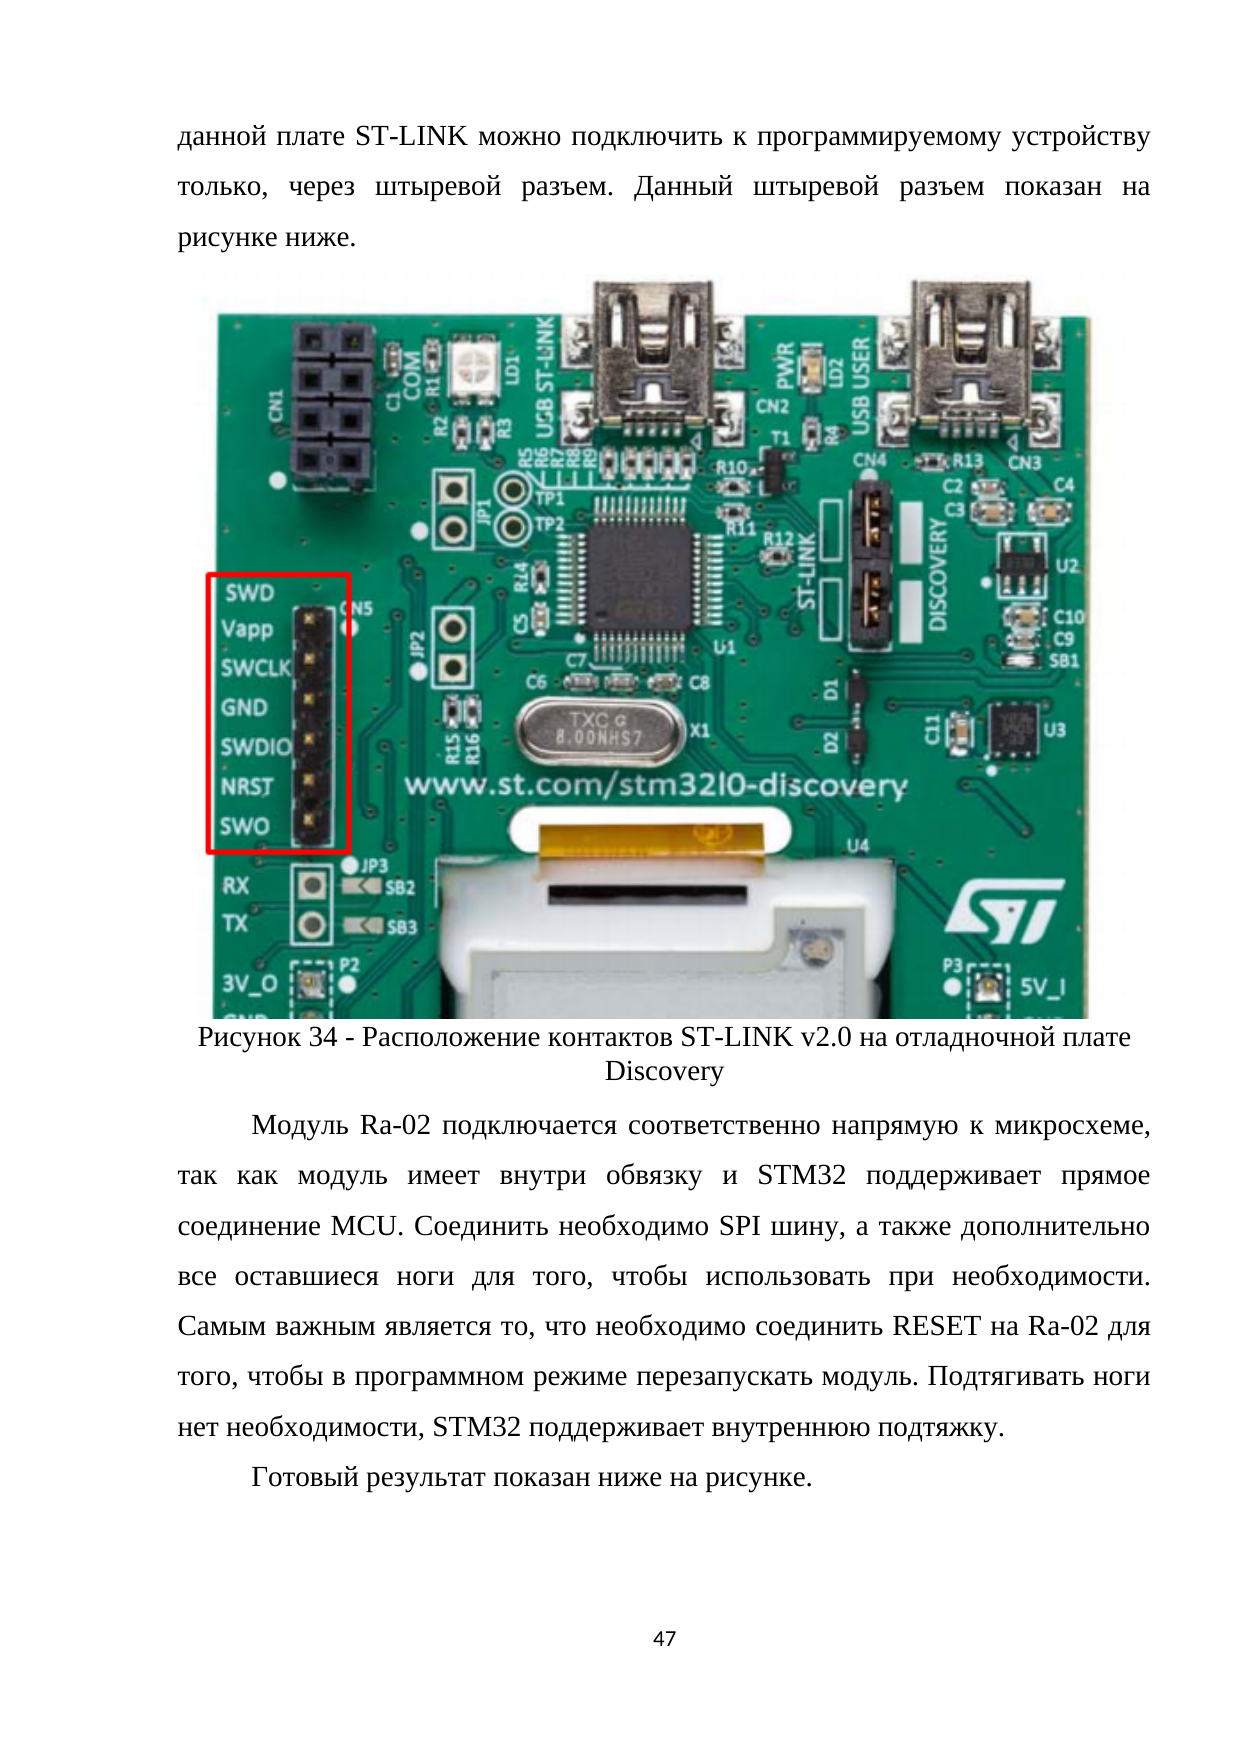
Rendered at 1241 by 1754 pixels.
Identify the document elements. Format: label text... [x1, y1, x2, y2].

picture [190, 269, 1139, 1019]
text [177, 118, 1152, 252]
text Рисунок 34 - Расположение контактов ST-LINK v2.0 на отладночной плате Discovery [177, 1019, 1152, 1086]
text Модуль Ra-02 подключается соответственно напрямую к микросхеме, так как модуль имеет внутри обвязку и STM32 поддерживает прямое соединение MCU. Соединить необходимо SPI шину, а также дополнительно все оставшиеся ноги для того, чтобы использовать при необходимости. Самым важным является то, что необходимо соединить RESET на Ra-02 для того, чтобы в программном режиме перезапускать модуль. Подтягивать ноги нет необходимости, STM32 поддерживает внутреннюю подтяжку. [177, 1107, 1152, 1442]
text Готовый результат показан ниже на рисунке. [177, 1459, 1152, 1493]
